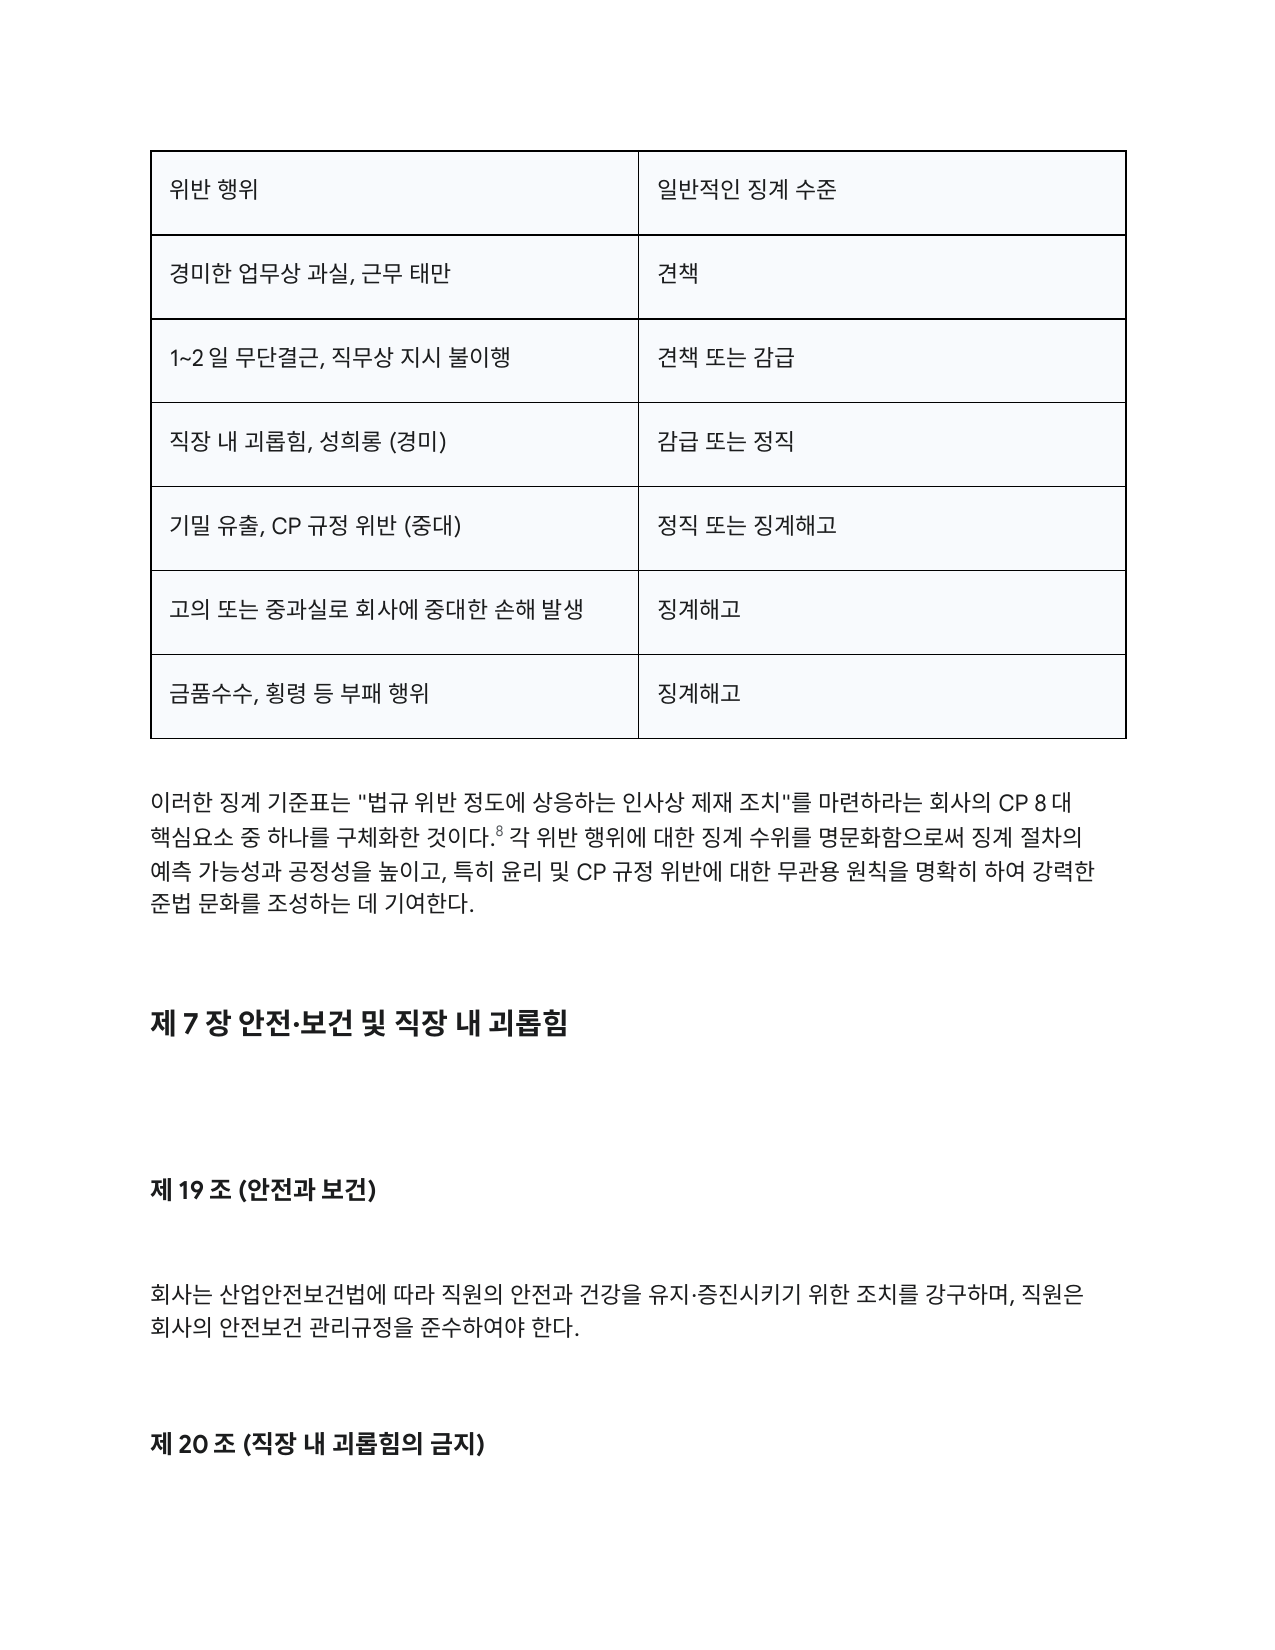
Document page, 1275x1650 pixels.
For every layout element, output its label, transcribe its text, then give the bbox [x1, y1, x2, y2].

table_header 일반적인 징계 수준 [639, 152, 1125, 234]
table_cell 징계해고 [639, 571, 1125, 654]
table_cell 금품수수, 횡령 등 부패 행위 [152, 655, 638, 738]
subtitle 제7장 안전·보건 및 직장 내 괴롭힘 [150, 1006, 1125, 1042]
subtitle 제20조 (직장 내 괴롭힘의 금지) [150, 1429, 1125, 1461]
table_cell 경미한 업무상 과실, 근무 태만 [152, 236, 638, 318]
table_cell 정직 또는 징계해고 [639, 487, 1125, 570]
table_cell 기밀 유출, CP 규정 위반 (중대) [152, 487, 638, 570]
table_cell 1~2일 무단결근, 직무상 지시 불이행 [152, 320, 638, 402]
table_cell 감급 또는 정직 [639, 403, 1125, 486]
table_cell 징계해고 [639, 655, 1125, 738]
table_cell 견책 [639, 236, 1125, 318]
text 회사는 산업안전보건법에 따라 직원의 안전과 건강을 유지·증진시키기 위한 조치를 강구하며, 직원은 회사의 안전보건 관리규정을 준수하여야 한다. [150, 1281, 1125, 1343]
subtitle 제19조 (안전과 보건) [150, 1175, 1125, 1207]
table_cell 직장 내 괴롭힘, 성희롱 (경미) [152, 403, 638, 486]
text 이러한 징계 기준표는 "법규 위반 정도에 상응하는 인사상 제재 조치"를 마련하라는 회사의 CP 8대 핵심요소 중 하나를 구체화한 것이다.8 각 위반 행위에 대한 징계 수위를 명문화함으로써 징계 절차의 예측 가능성과 공정성을 높이고, 특히 윤리 및 CP 규정 위반에 대한 무관용 원칙을 명확히 하여 강력한 준법 문화를 조성하는 데 기여한다. [150, 789, 1125, 919]
table_cell 견책 또는 감급 [639, 320, 1125, 402]
table_cell 고의 또는 중과실로 회사에 중대한 손해 발생 [152, 571, 638, 654]
table_header 위반 행위 [152, 152, 638, 234]
